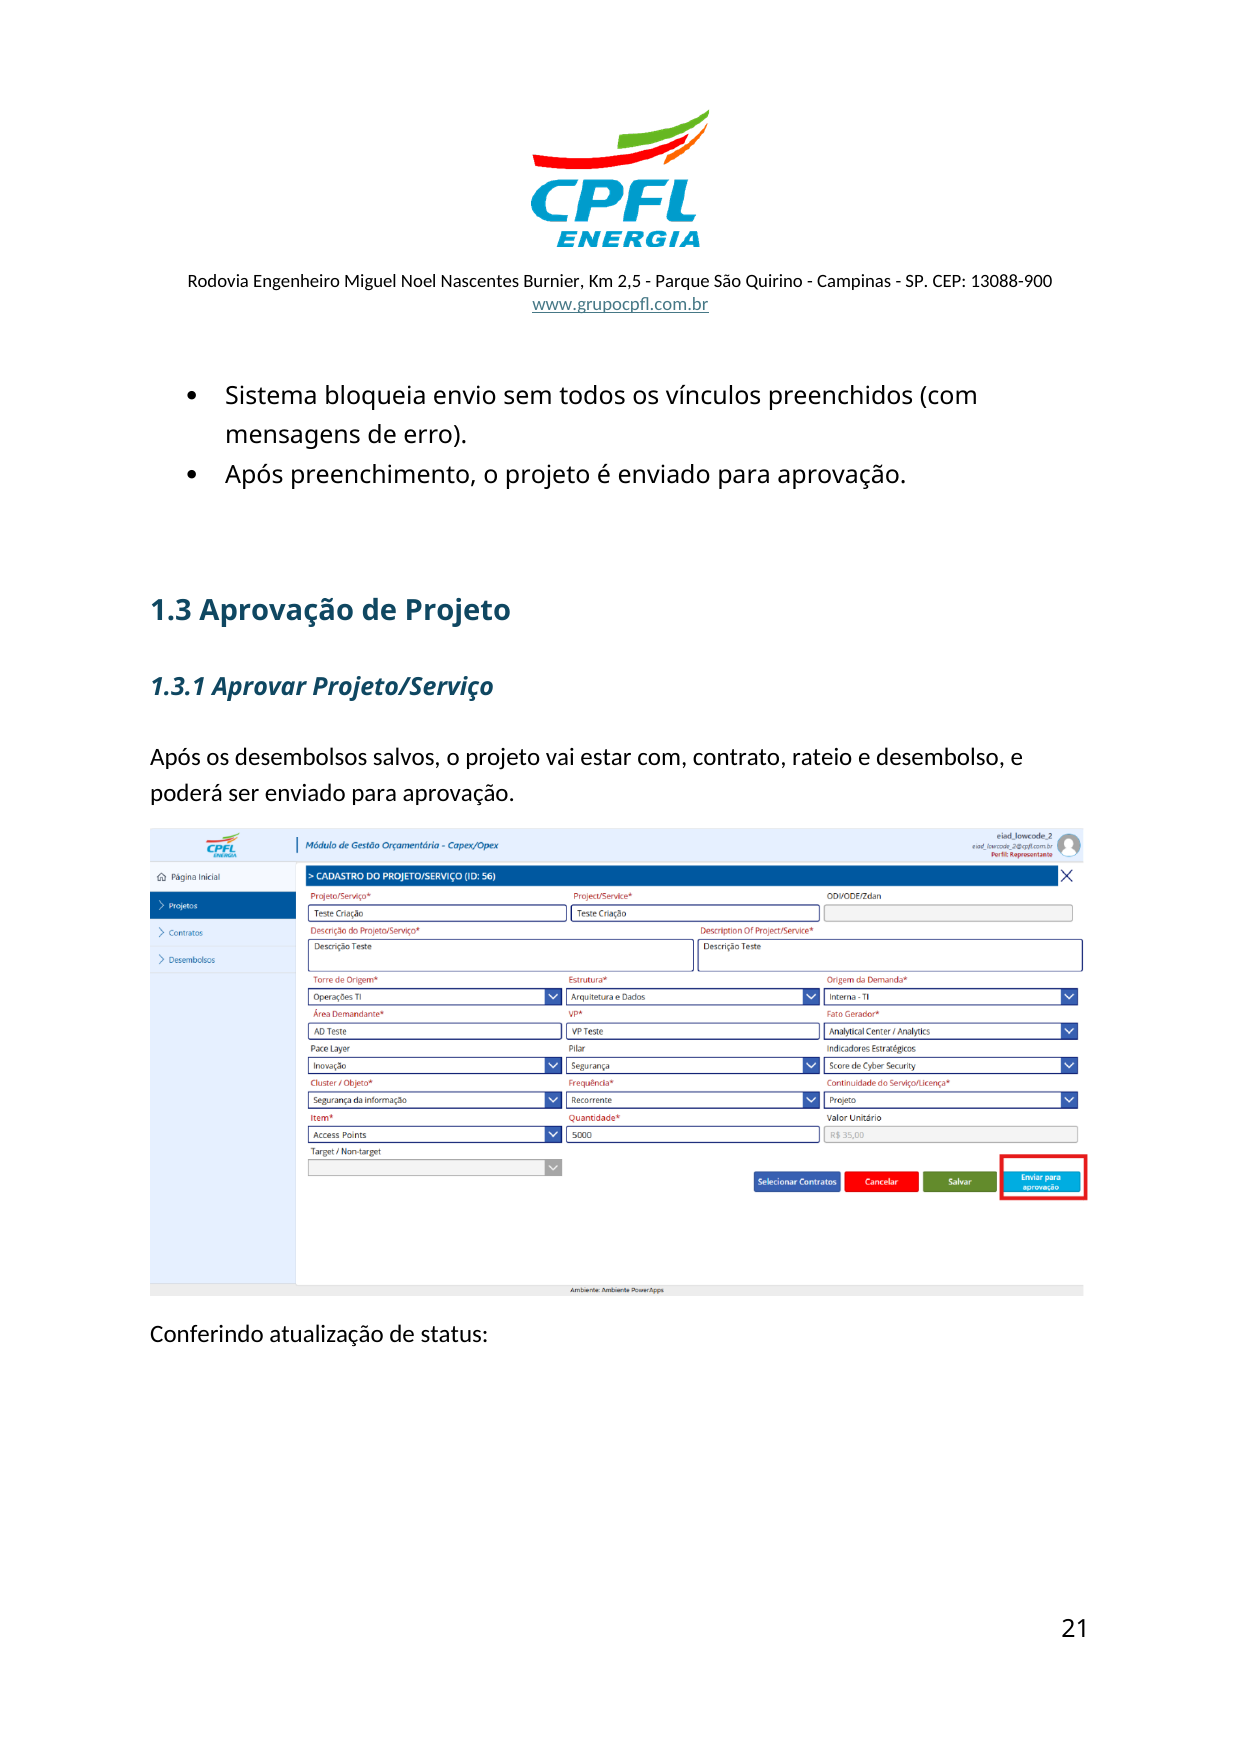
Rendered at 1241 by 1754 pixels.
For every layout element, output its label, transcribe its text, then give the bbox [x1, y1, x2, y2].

subtitle 1.3.1 Aprovar Projeto/Serviço [150, 669, 1090, 703]
picture [653, 235, 660, 243]
text Após os desembolsos salvos, o projeto vai estar com, contrato, rateio e desembolso, e poderá ser enviado para aprovação. [150, 741, 1090, 807]
list Sistema bloqueia envio sem todos os vínculos preenchidos (com mensagens de erro). [187, 377, 1090, 451]
text Conferindo atualização de status: [150, 1318, 1090, 1348]
subtitle 1.3 Aprovação de Projeto [150, 589, 1090, 629]
picture [531, 109, 710, 247]
picture [150, 828, 1088, 1296]
list Após preenchimento, o projeto é enviado para aprovação. [187, 456, 1090, 490]
